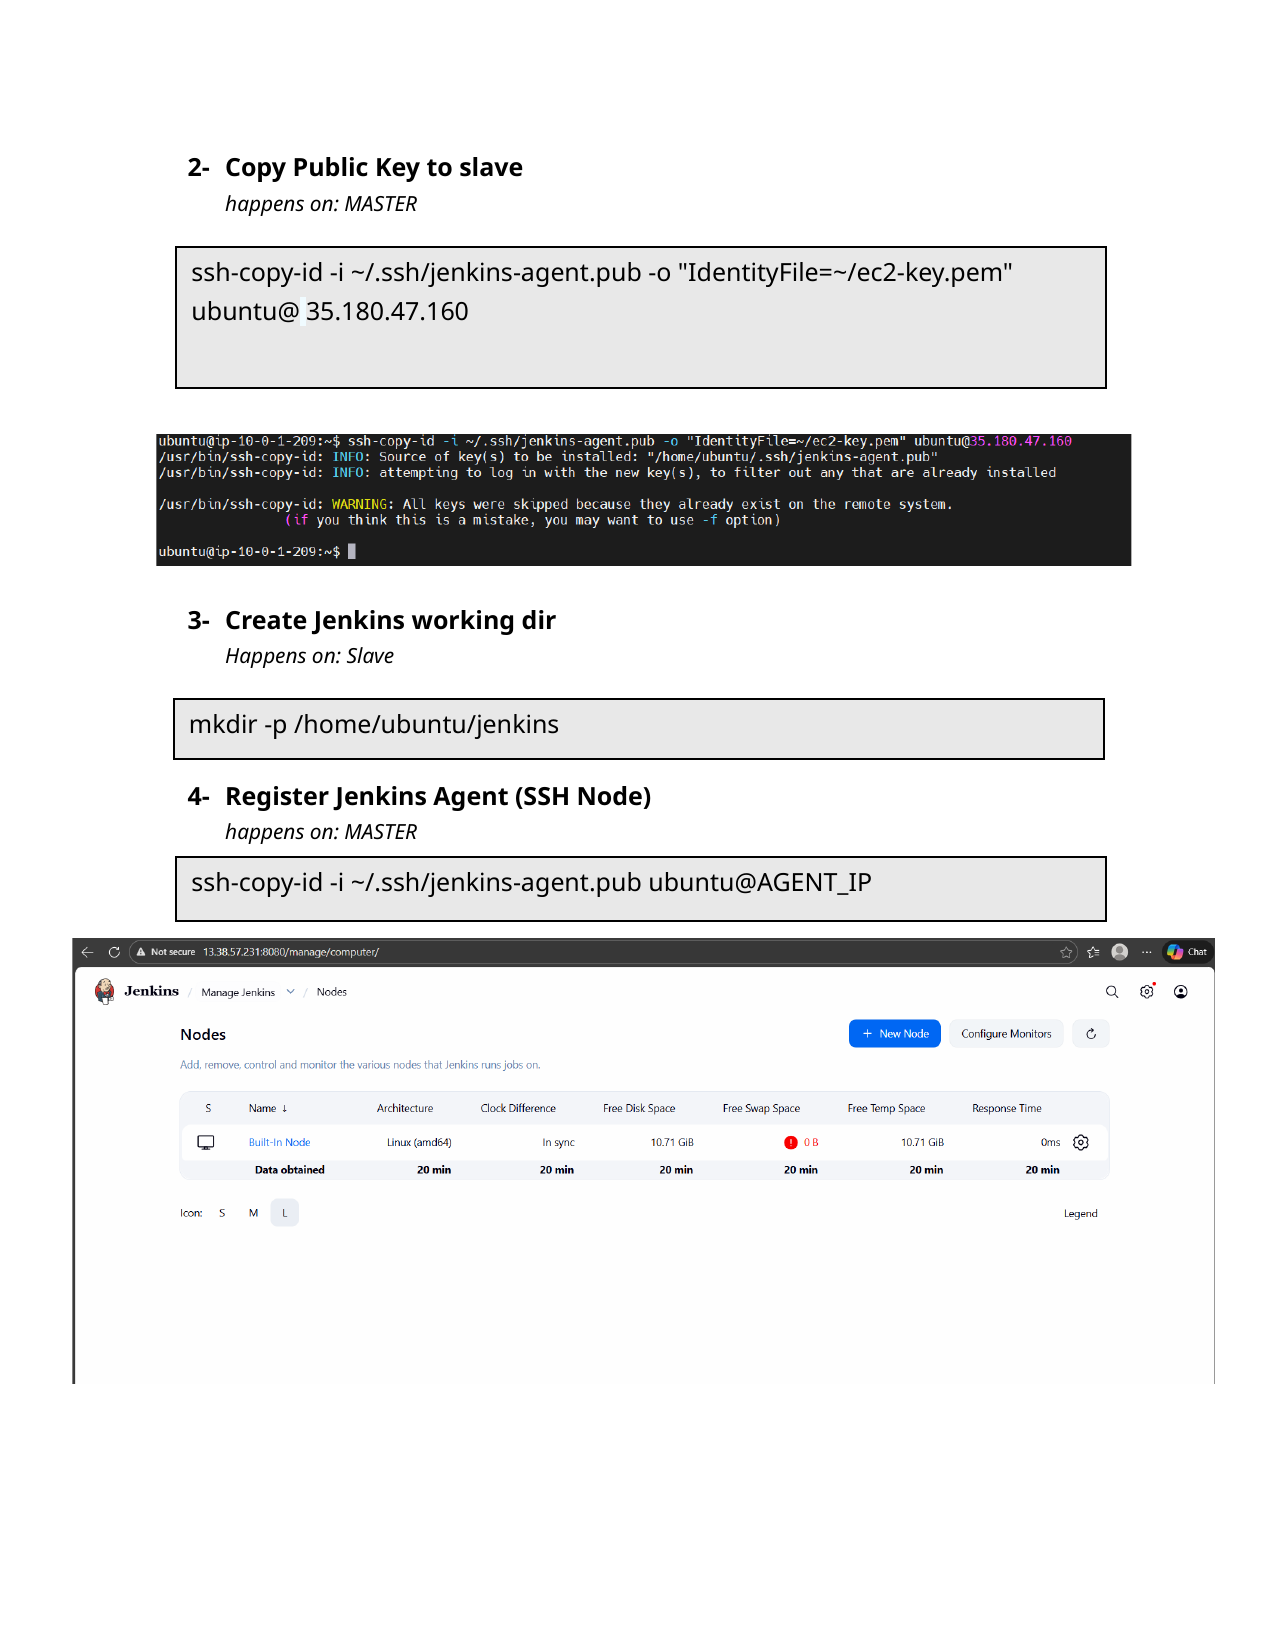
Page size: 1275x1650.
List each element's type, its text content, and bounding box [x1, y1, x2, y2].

list Register Jenkins Agent (SSH Node) [187, 674, 1125, 812]
list Create Jenkins working dir [187, 602, 1125, 636]
picture [72, 938, 1215, 1384]
list Copy Public Key to slave [187, 150, 1125, 184]
picture [156, 434, 1132, 566]
list Happens on: Slave [225, 641, 1125, 670]
list happens on: MASTER [225, 817, 1125, 846]
list happens on: MASTER [225, 189, 1125, 218]
